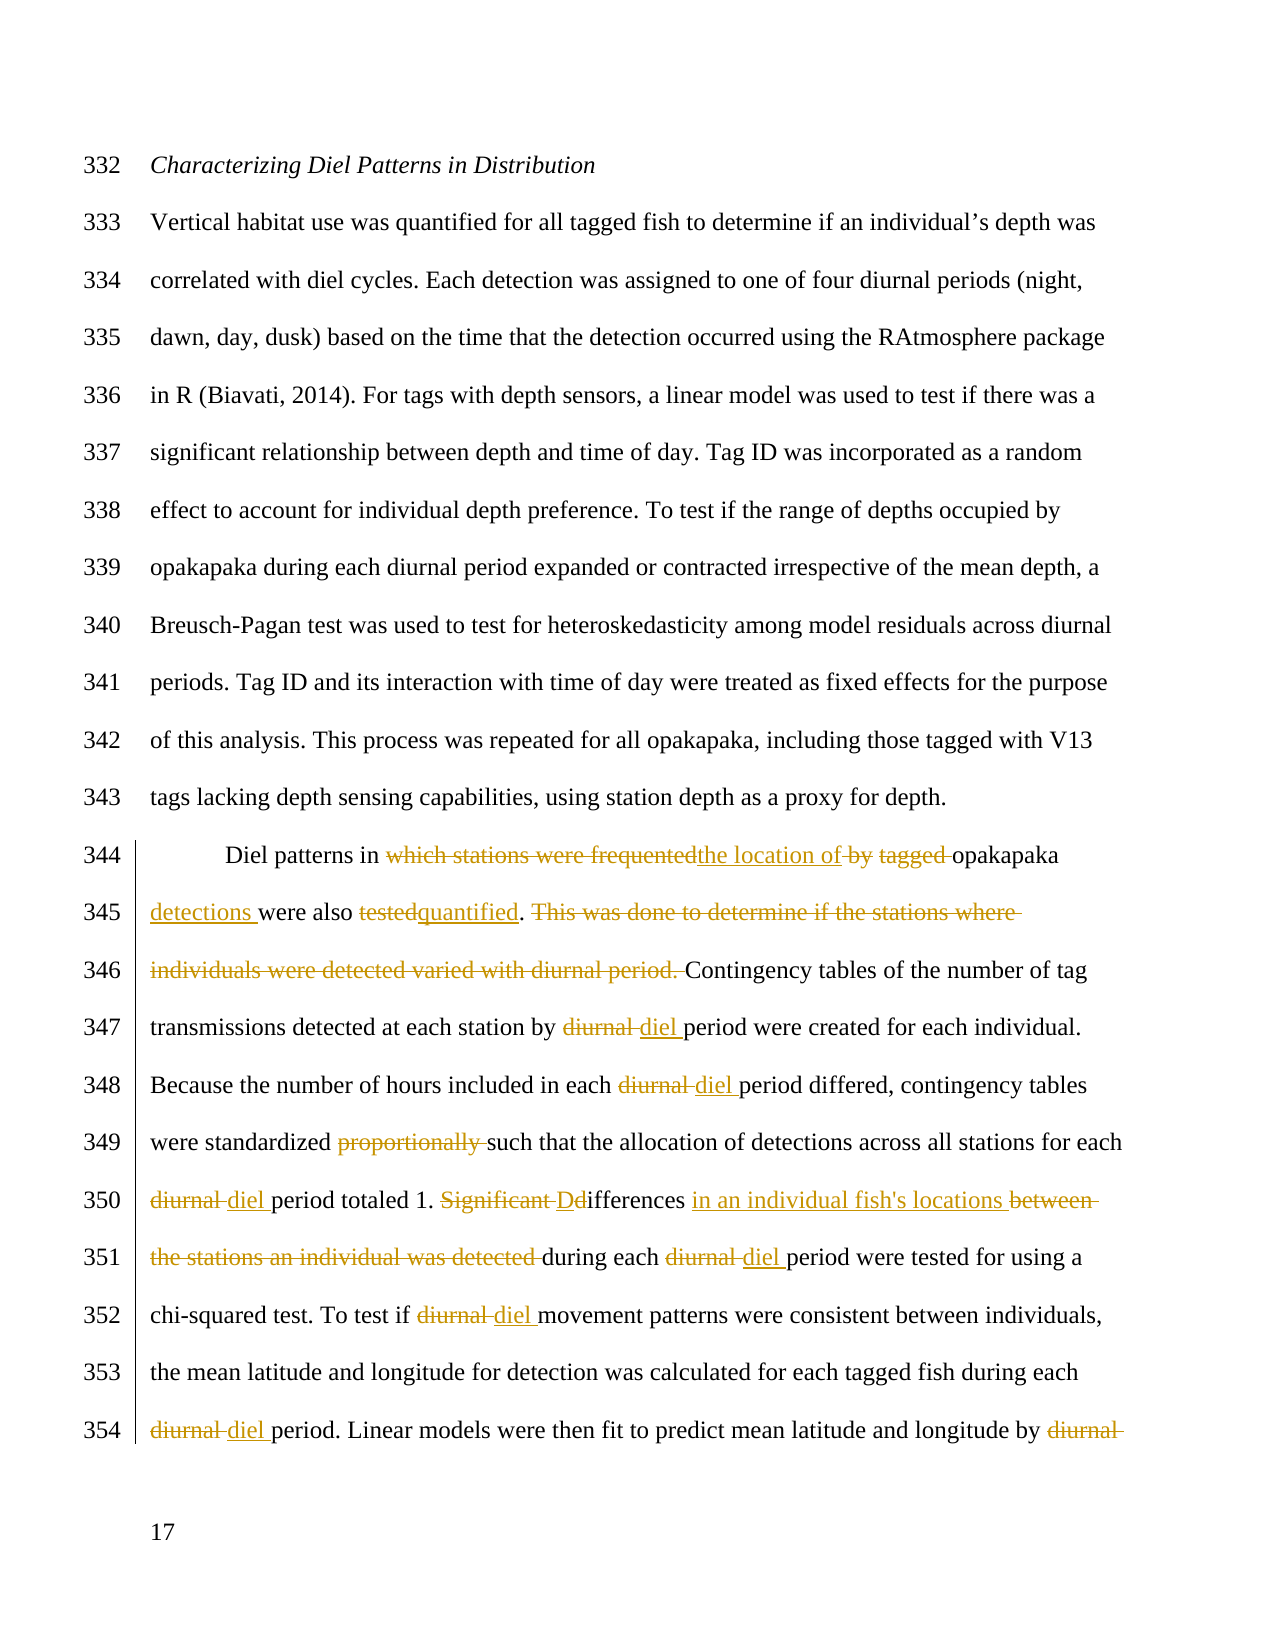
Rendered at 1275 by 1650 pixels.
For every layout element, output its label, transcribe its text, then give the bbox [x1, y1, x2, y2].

text Characterizing Diel Patterns in Distribution [150, 150, 1125, 179]
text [150, 840, 1125, 1444]
text Vertical habitat use was quantified for all tagged fish to determine if an individual’s depth was correlated with diel cycles. Each detection was assigned to one of four diurnal periods (night, dawn, day, dusk) based on the time that the detection occurred using the RAtmosphere package in R (Biavati, 2014). For tags with depth sensors, a linear model was used to test if there was a significant relationship between depth and time of day. Tag ID was incorporated as a random effect to account for individual depth preference. To test if the range of depths occupied by opakapaka during each diurnal period expanded or contracted irrespective of the mean depth, a Breusch-Pagan test was used to test for heteroskedasticity among model residuals across diurnal periods. Tag ID and its interaction with time of day were treated as fixed effects for the purpose of this analysis. This process was repeated for all opakapaka, including those tagged with V13 tags lacking depth sensing capabilities, using station depth as a proxy for depth. [150, 207, 1125, 811]
